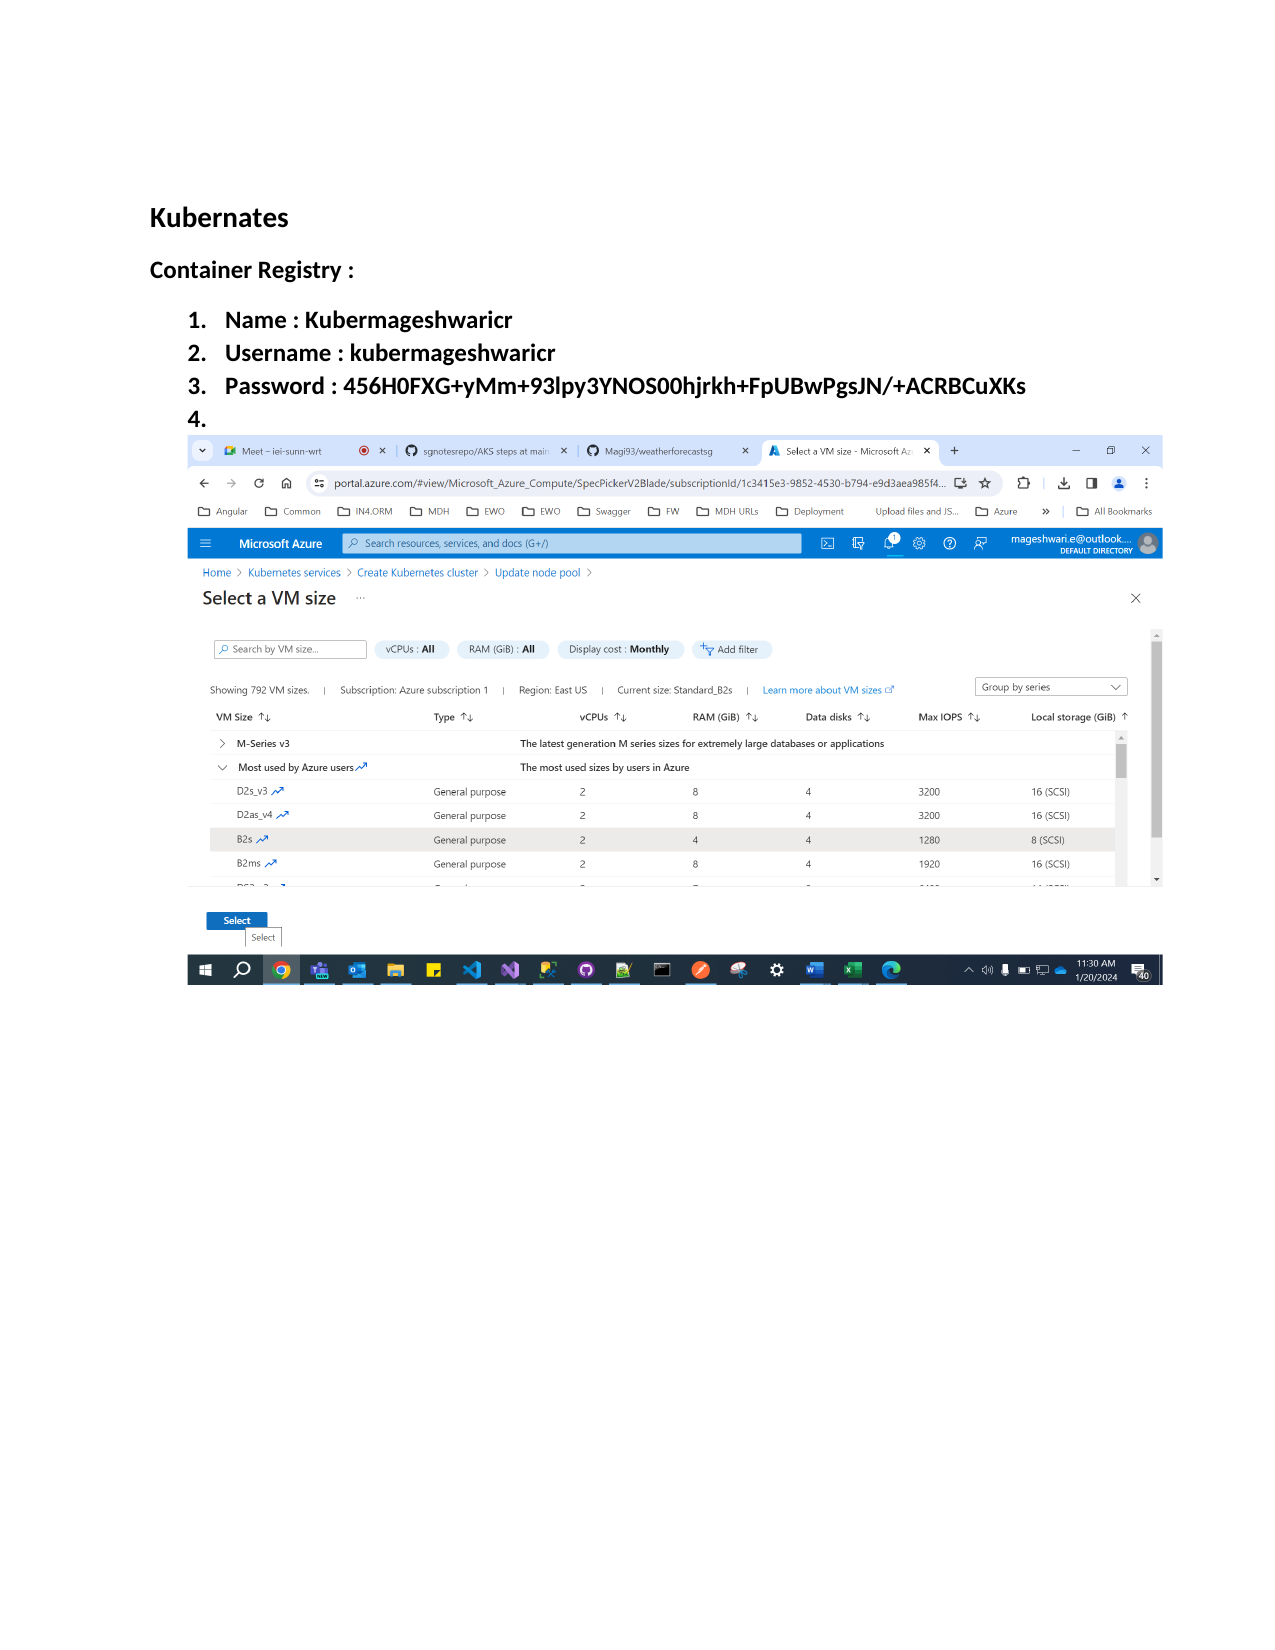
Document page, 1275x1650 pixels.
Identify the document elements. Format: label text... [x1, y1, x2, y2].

picture [187, 435, 1163, 985]
text Container Registry : [150, 255, 1125, 285]
text Kubernates [150, 199, 1125, 235]
list Password : 456H0FXG+yMm+93lpy3YNOS00hjrkh+FpUBwPgsJN/+ACRBCuXKs [187, 370, 1125, 401]
list Name : Kubermageshwaricr [187, 304, 1125, 335]
list Username : kubermageshwaricr [187, 337, 1125, 368]
